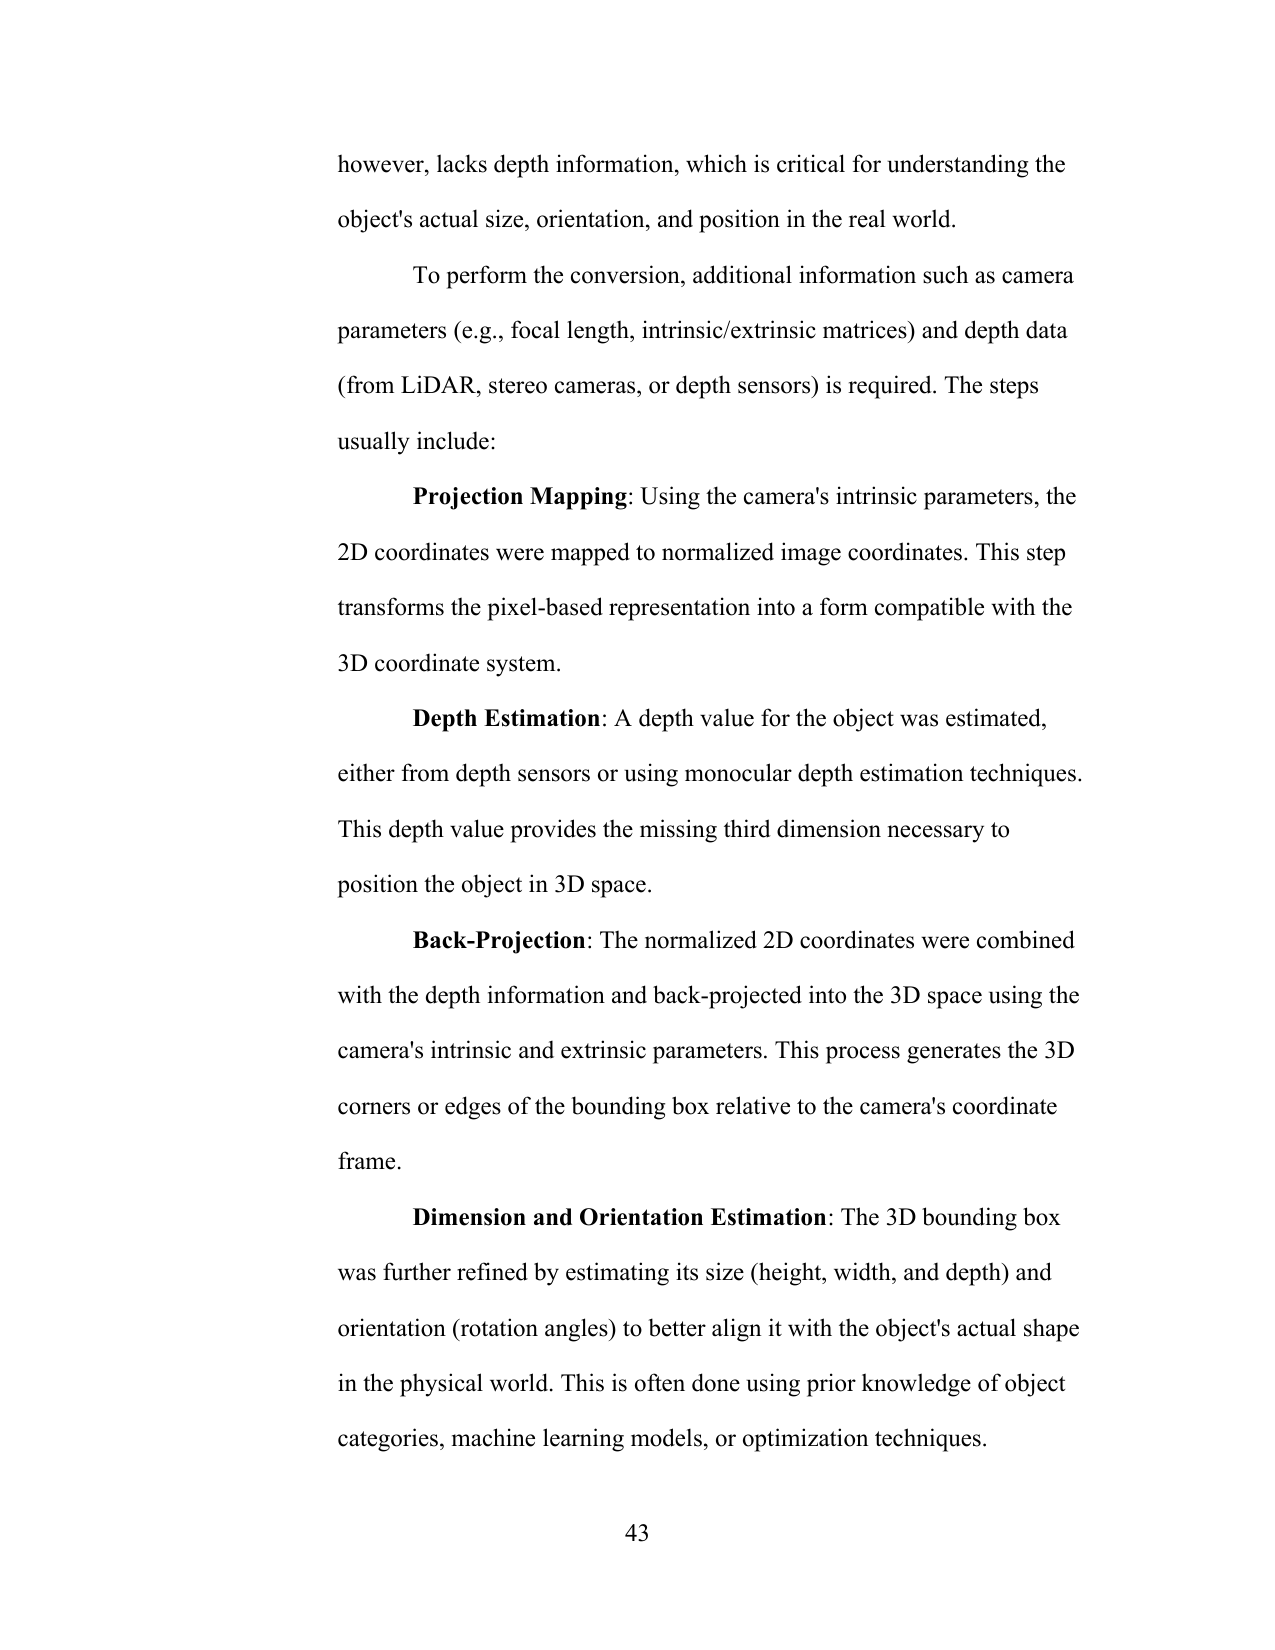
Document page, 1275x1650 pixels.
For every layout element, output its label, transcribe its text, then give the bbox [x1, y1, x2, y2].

text Projection Mapping: Using the camera's intrinsic parameters, the 2D coordinates were mapped to normalized image coordinates. This step transforms the pixel-based representation into a form compatible with the 3D coordinate system. [337, 482, 1087, 676]
text Depth Estimation: A depth value for the object was estimated, either from depth sensors or using monocular depth estimation techniques. This depth value provides the missing third dimension necessary to position the object in 3D space. [337, 704, 1087, 898]
text To perform the conversion, additional information such as camera parameters (e.g., focal length, intrinsic/extrinsic matrices) and depth data (from LiDAR, stereo cameras, or depth sensors) is required. The steps usually include: [337, 261, 1087, 455]
text Back-Projection: The normalized 2D coordinates were combined with the depth information and back-projected into the 3D space using the camera's intrinsic and extrinsic parameters. This process generates the 3D corners or edges of the bounding box relative to the camera's coordinate frame. [337, 926, 1087, 1175]
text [337, 150, 1087, 233]
text Dimension and Orientation Estimation: The 3D bounding box was further refined by estimating its size (height, width, and depth) and orientation (rotation angles) to better align it with the object's actual shape in the physical world. This is often done using prior knowledge of object categories, machine learning models, or optimization techniques. [337, 1203, 1087, 1452]
